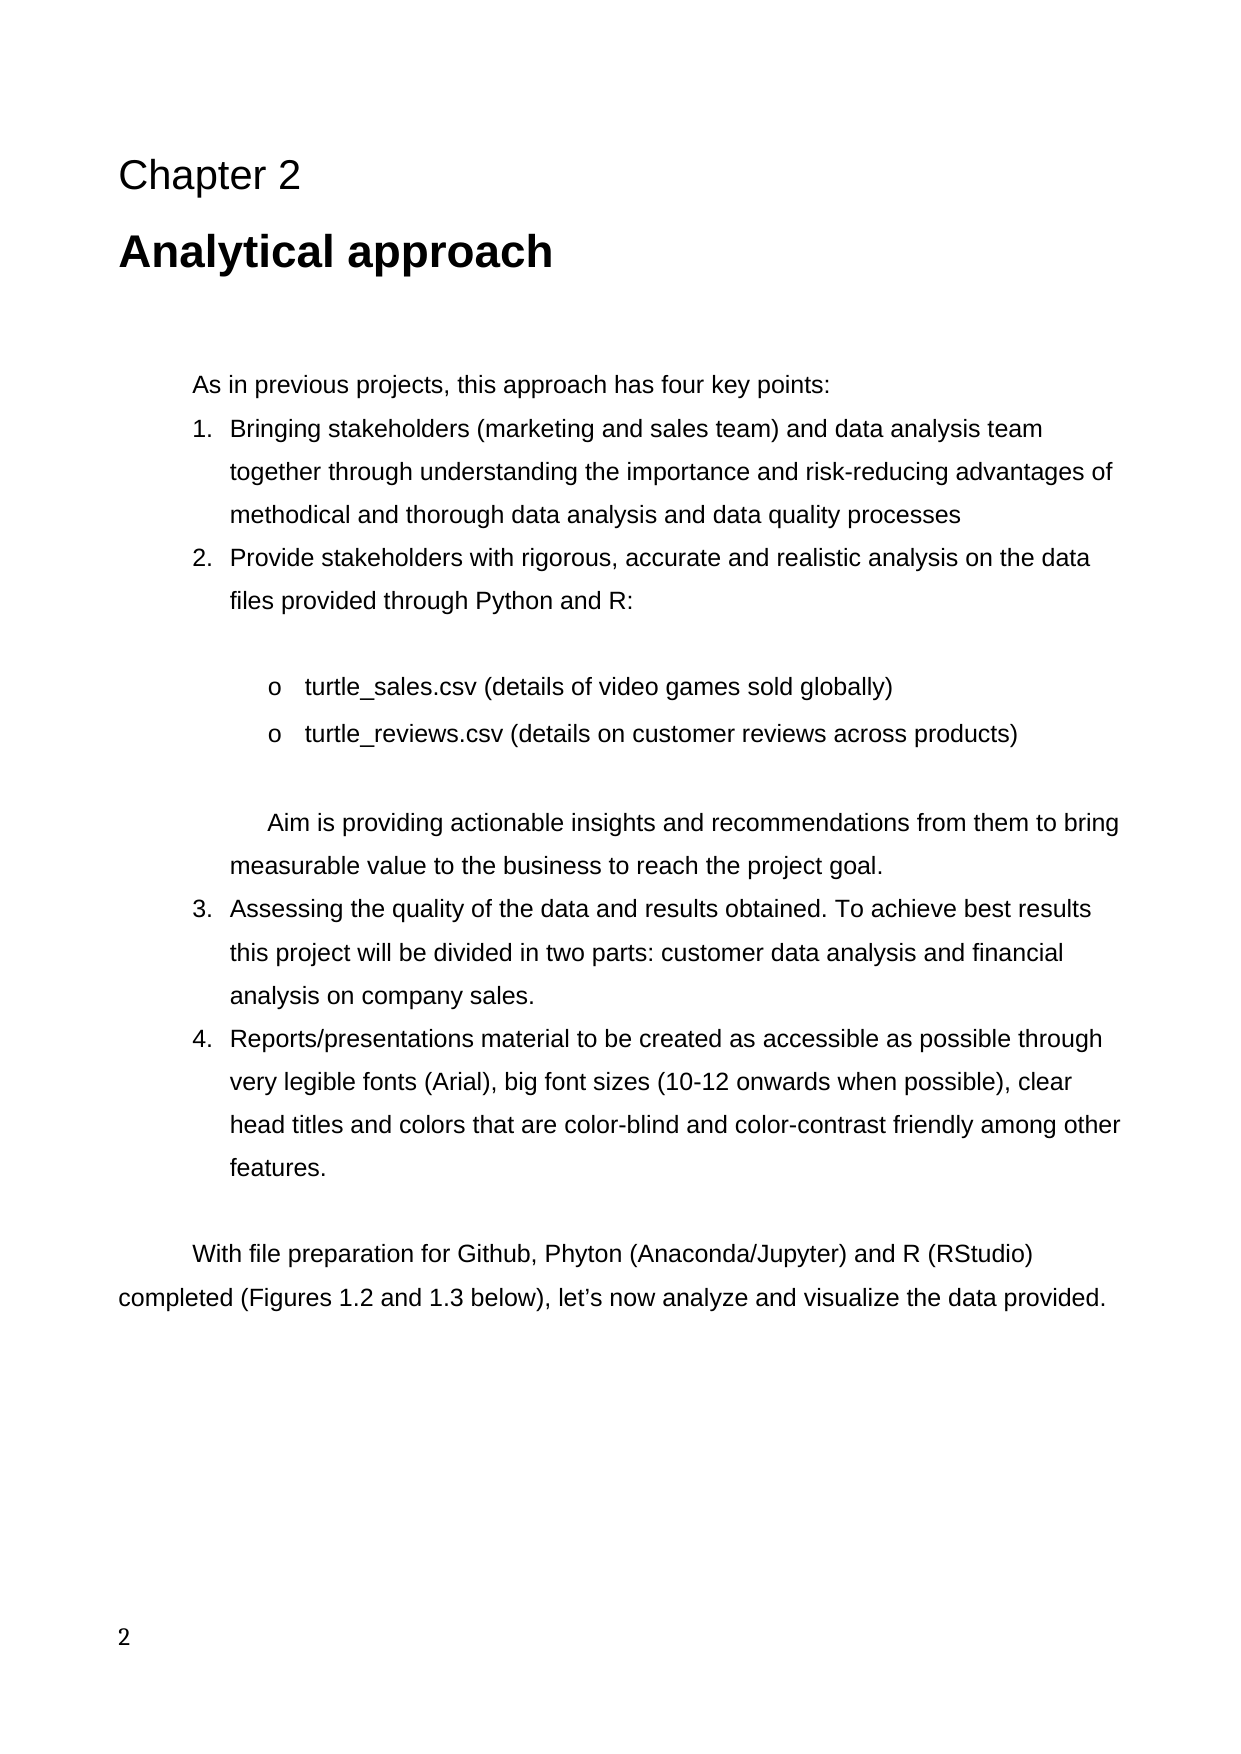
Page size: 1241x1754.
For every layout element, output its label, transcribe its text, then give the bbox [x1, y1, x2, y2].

list turtle_reviews.csv (details on customer reviews across products) [267, 719, 1122, 750]
list As in previous projects, this approach has four key points: [118, 371, 1122, 399]
list Reports/presentations material to be created as accessible as possible through very legible fonts (Arial), big font sizes (10-12 onwards when possible), clear head titles and colors that are color-blind and color-contrast friendly among other features. [192, 1024, 1122, 1182]
list Bringing stakeholders (marketing and sales team) and data analysis team together through understanding the importance and risk-reducing advantages of methodical and thorough data analysis and data quality processes [192, 414, 1122, 529]
text Chapter 2 [118, 150, 1122, 198]
text Analytical approach [118, 224, 1122, 277]
list Aim is providing actionable insights and recommendations from them to bring measurable value to the business to reach the project goal. [229, 808, 1122, 880]
list With file preparation for Github, Phyton (Anaconda/Jupyter) and R (RStudio) completed (Figures 1.2 and 1.3 below), let’s now analyze and visualize the data provided. [118, 1239, 1122, 1311]
list turtle_sales.csv (details of video games sold globally) [267, 672, 1122, 703]
list Provide stakeholders with rigorous, accurate and realistic analysis on the data files provided through Python and R: [192, 543, 1122, 615]
list Assessing the quality of the data and results obtained. To achieve best results this project will be divided in two parts: customer data analysis and financial analysis on company sales. [192, 894, 1122, 1009]
